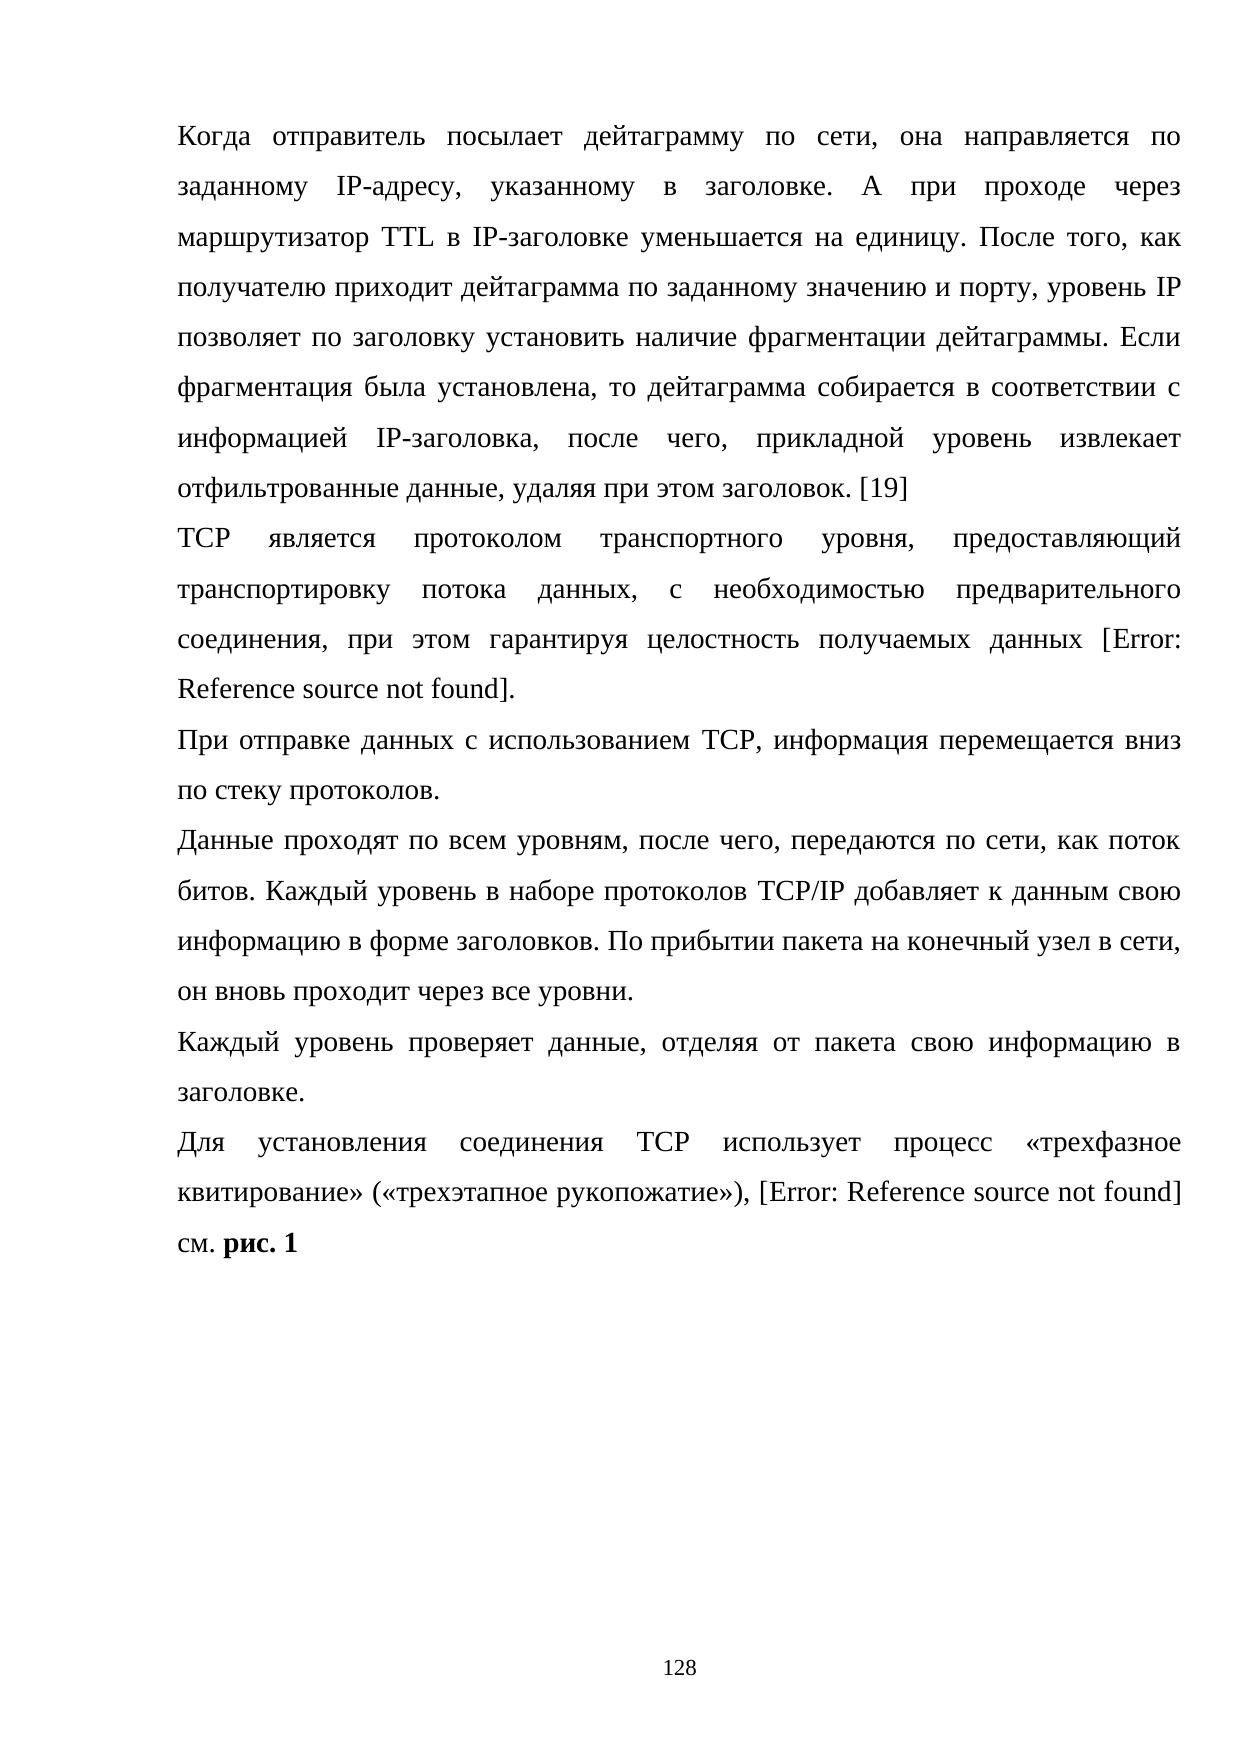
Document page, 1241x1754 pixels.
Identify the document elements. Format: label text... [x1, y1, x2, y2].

text Каждый уровень проверяет данные, отделяя от пакета свою информацию в заголовке. [177, 1024, 1182, 1107]
text При отправке данных с использованием TCP, информация перемещается вниз по стеку протоколов. [177, 722, 1182, 806]
text Данные проходят по всем уровням, после чего, передаются по сети, как поток битов. Каждый уровень в наборе протоколов TCP/IP добавляет к данным свою информацию в форме заголовков. По прибытии пакета на конечный узел в сети, он вновь проходит через все уровни. [177, 822, 1182, 1007]
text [177, 118, 1182, 504]
